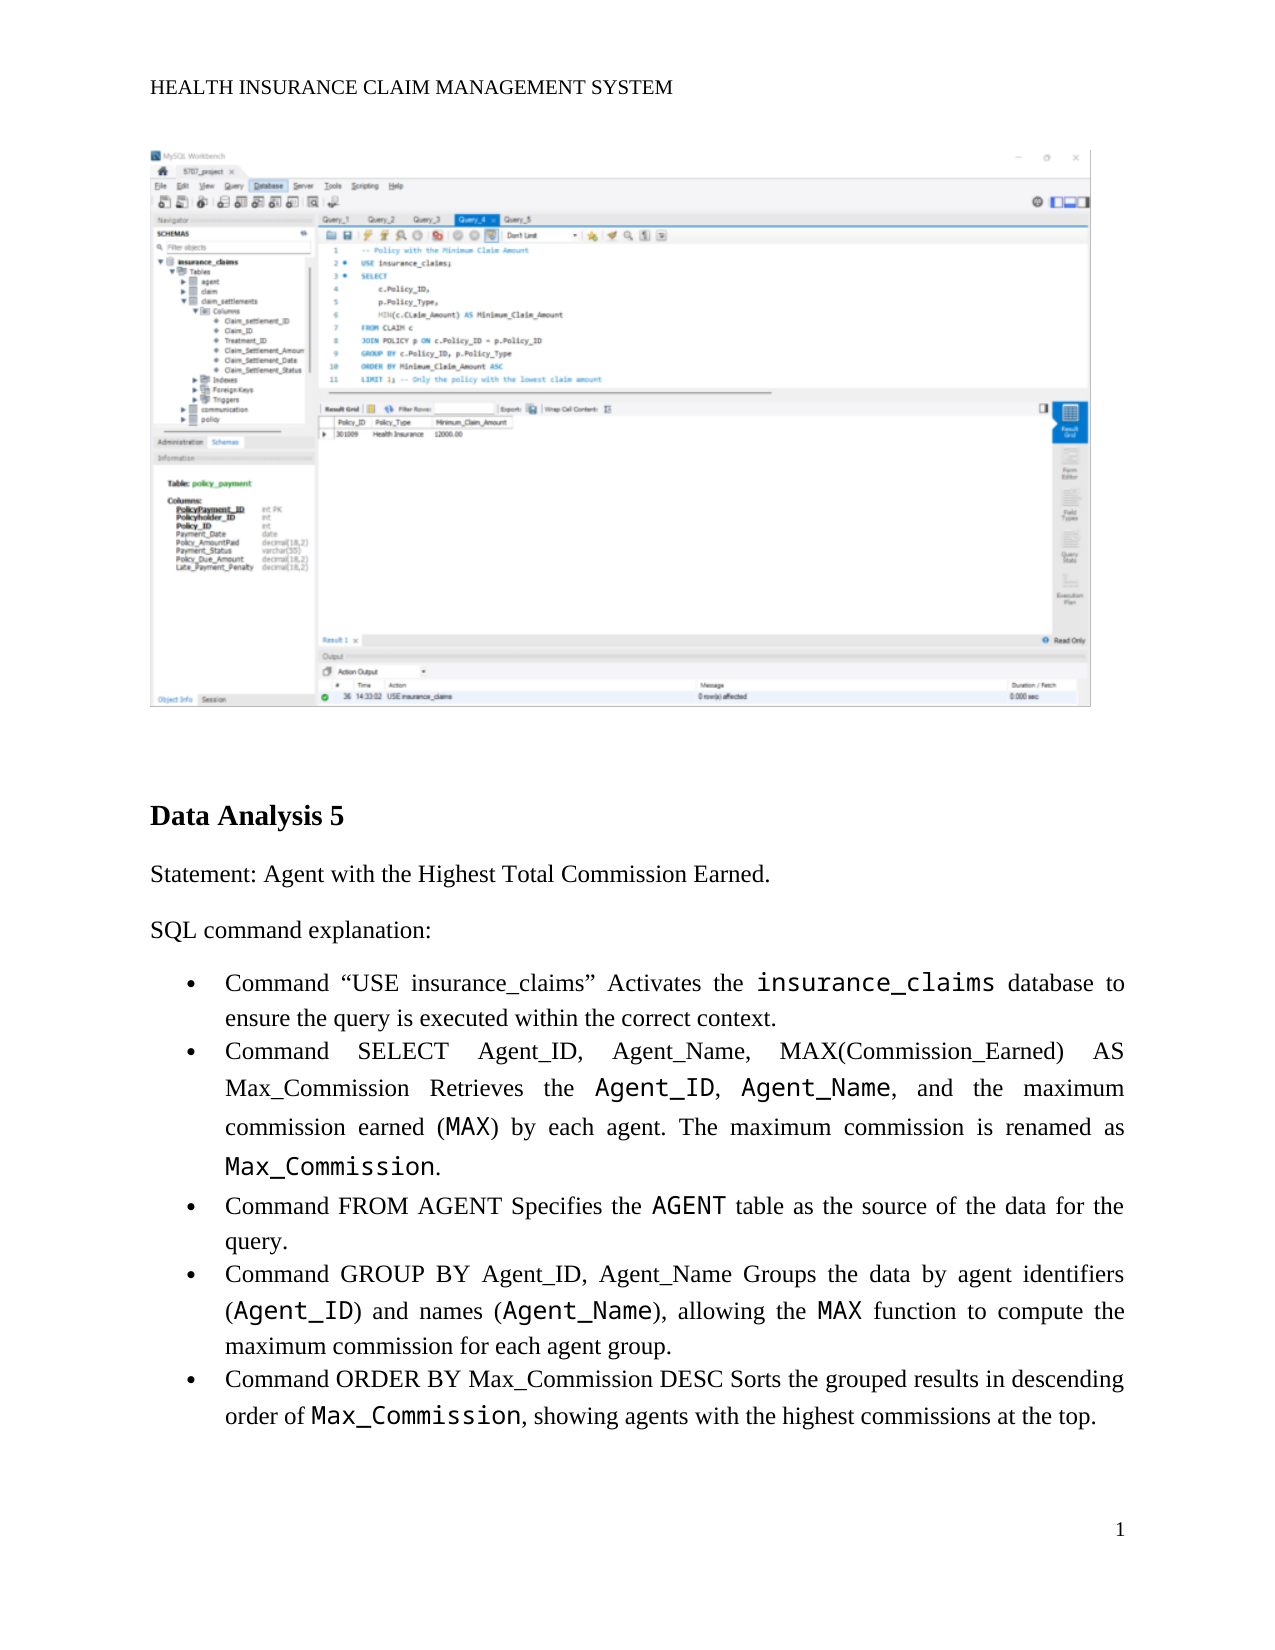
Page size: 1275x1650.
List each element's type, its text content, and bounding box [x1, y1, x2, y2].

picture [150, 150, 1092, 708]
list Command SELECT Agent_ID, Agent_Name, MAX(Commission_Earned) AS Max_Commission Retrieves the Agent_ID, Agent_Name, and the maximum commission earned (MAX) by each agent. The maximum commission is renamed as Max_Commission. [187, 1036, 1125, 1182]
list Command FROM AGENT Specifies the AGENT table as the source of the data for the query. [187, 1187, 1125, 1254]
list Command GROUP BY Agent_ID, Agent_Name Groups the data by agent identifiers (Agent_ID) and names (Agent_Name), allowing the MAX function to compute the maximum commission for each agent group. [187, 1259, 1125, 1360]
text SQL command explanation: [150, 915, 1125, 944]
text Statement: Agent with the Highest Total Commission Earned. [150, 859, 1125, 888]
list Command ORDER BY Max_Commission DESC Sorts the grouped results in descending order of Max_Commission, showing agents with the highest commissions at the top. [187, 1364, 1125, 1432]
text Data Analysis 5 [150, 798, 1125, 831]
list Command “USE insurance_claims” Activates the insurance_claims database to ensure the query is executed within the correct context. [187, 965, 1125, 1032]
